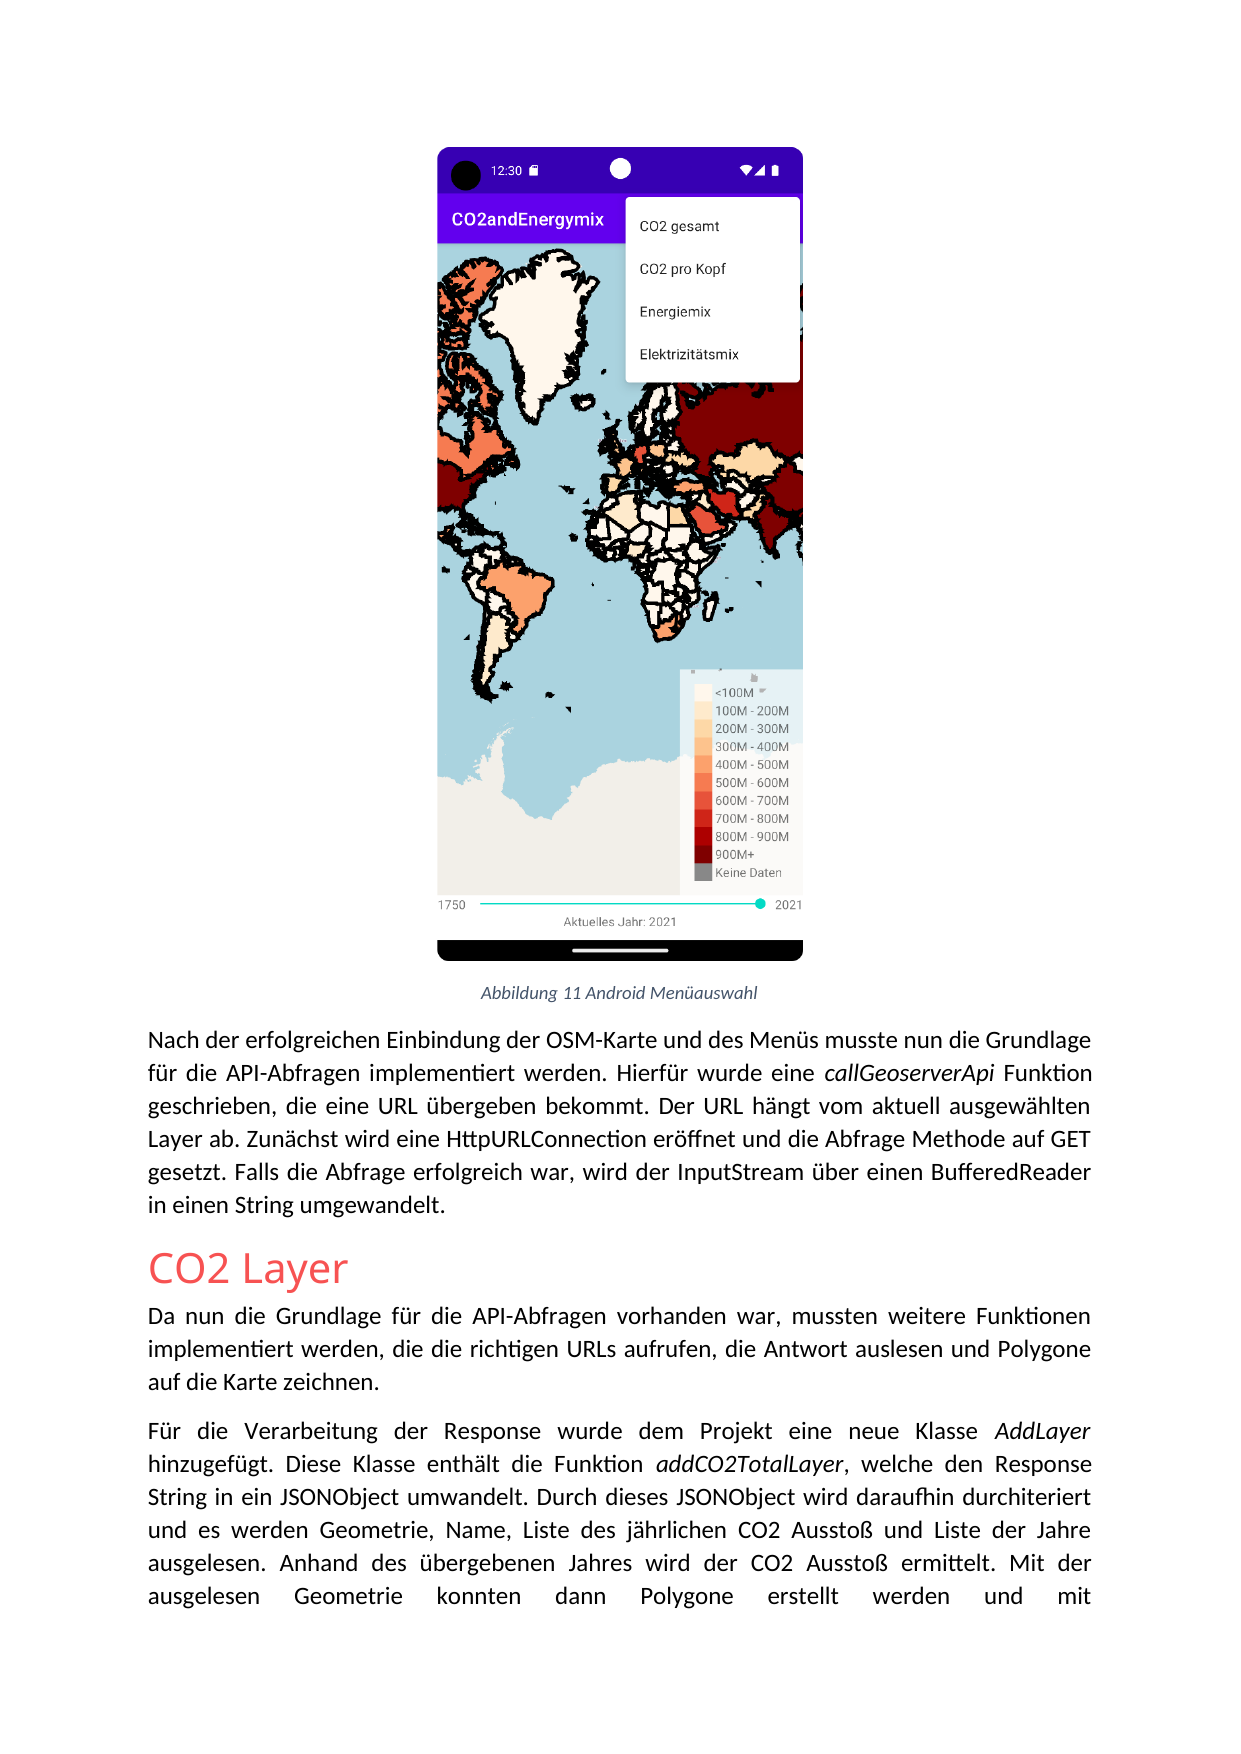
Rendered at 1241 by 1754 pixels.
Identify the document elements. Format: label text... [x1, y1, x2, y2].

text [148, 1416, 1093, 1611]
text Nach der erfolgreichen Einbindung der OSM-Karte und des Menüs musste nun die Grundlage für die API-Abfragen implementiert werden. Hierfür wurde eine callGeoserverApi Funktion geschrieben, die eine URL übergeben bekommt. Der URL hängt vom aktuell ausgewählten Layer ab. Zunächst wird eine HttpURLConnection eröffnet und die Abfrage Methode auf GET gesetzt. Falls die Abfrage erfolgreich war, wird der InputStream über einen BufferedReader in einen String umgewandelt. [148, 1025, 1093, 1220]
text Da nun die Grundlage für die API-Abfragen vorhanden war, mussten weitere Funktionen implementiert werden, die die richtigen URLs aufrufen, die Antwort auslesen und Polygone auf die Karte zeichnen. [148, 1300, 1093, 1396]
picture [437, 147, 803, 961]
subtitle CO2 Layer [148, 1239, 1093, 1296]
